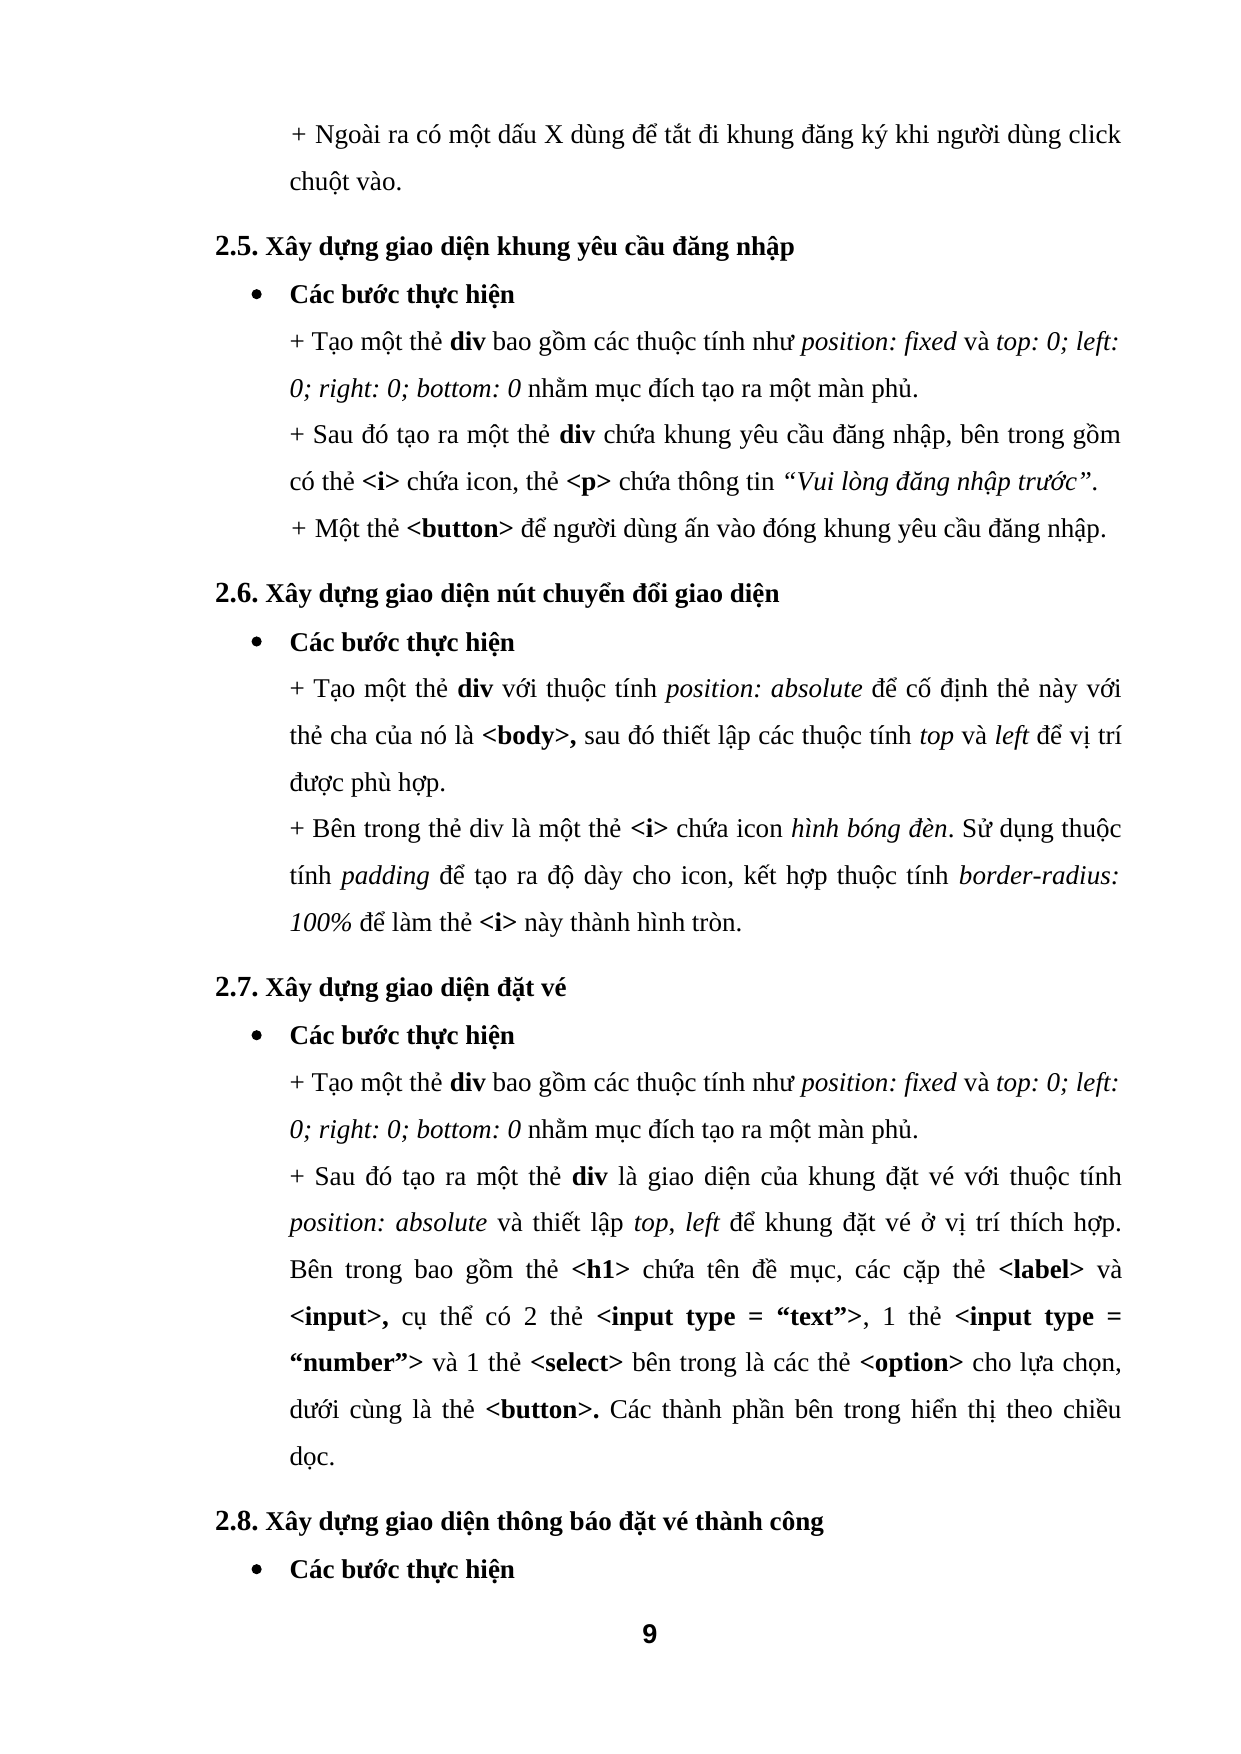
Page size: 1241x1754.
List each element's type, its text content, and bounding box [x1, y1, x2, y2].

list Các bước thực hiện [252, 626, 1122, 657]
list + Tạo một thẻ div với thuộc tính position: absolute để cố định thẻ này với thẻ cha của nó là <body>, sau đó thiết lập các thuộc tính top và left để vị trí được phù hợp. [289, 672, 1122, 797]
list + Tạo một thẻ div bao gồm các thuộc tính như position: fixed và top: 0; left: 0; right: 0; bottom: 0 nhằm mục đích tạo ra một màn phủ. [289, 1066, 1122, 1144]
subtitle Xây dựng giao diện thông báo đặt vé thành công [214, 1503, 1122, 1537]
list + Sau đó tạo ra một thẻ div là giao diện của khung đặt vé với thuộc tính position: absolute và thiết lập top, left để khung đặt vé ở vị trí thích hợp. Bên trong bao gồm thẻ <h1> chứa tên đề mục, các cặp thẻ <label> và <input>, cụ thể có 2 thẻ <input type = “text”>, 1 thẻ <input type = “number”> và 1 thẻ <select> bên trong là các thẻ <option> cho lựa chọn, dưới cùng là thẻ <button>. Các thành phần bên trong hiển thị theo chiều dọc. [289, 1160, 1122, 1471]
subtitle Xây dựng giao diện khung yêu cầu đăng nhập [214, 228, 1122, 262]
subtitle Xây dựng giao diện đặt vé [214, 969, 1122, 1003]
list + Sau đó tạo ra một thẻ div chứa khung yêu cầu đăng nhập, bên trong gồm có thẻ <i> chứa icon, thẻ <p> chứa thông tin “Vui lòng đăng nhập trước”. [289, 419, 1122, 496]
list Các bước thực hiện [252, 1553, 1122, 1584]
subtitle Xây dựng giao diện nút chuyển đổi giao diện [214, 575, 1122, 609]
list + Tạo một thẻ div bao gồm các thuộc tính như position: fixed và top: 0; left: 0; right: 0; bottom: 0 nhằm mục đích tạo ra một màn phủ. [289, 325, 1122, 403]
list + Bên trong thẻ div là một thẻ <i> chứa icon hình bóng đèn. Sử dụng thuộc tính padding để tạo ra độ dày cho icon, kết hợp thuộc tính border-radius: 100% để làm thẻ <i> này thành hình tròn. [289, 812, 1122, 937]
list + Một thẻ <button> để người dùng ấn vào đóng khung yêu cầu đăng nhập. [289, 512, 1122, 543]
list Các bước thực hiện [252, 1019, 1122, 1051]
list + Ngoài ra có một dấu X dùng để tắt đi khung đăng ký khi người dùng click chuột vào. [289, 118, 1122, 196]
list Các bước thực hiện [252, 278, 1122, 310]
